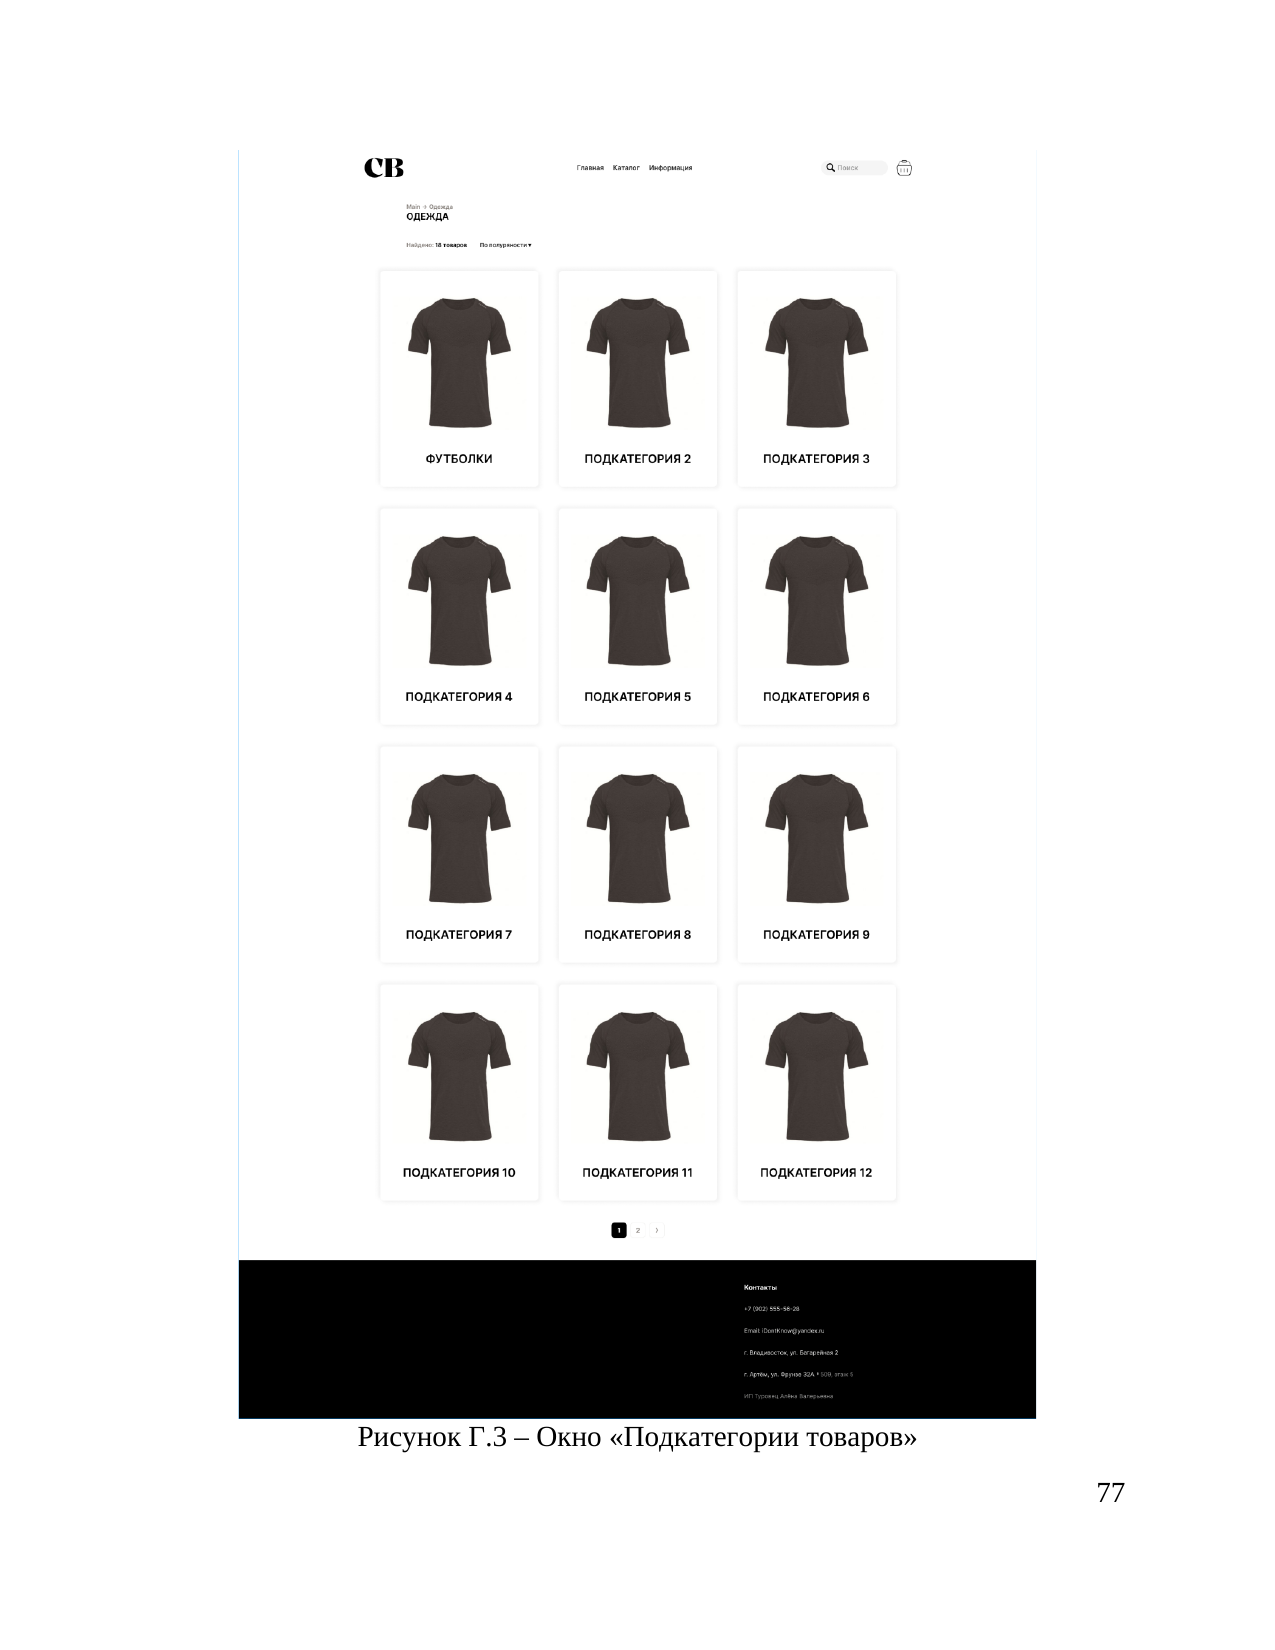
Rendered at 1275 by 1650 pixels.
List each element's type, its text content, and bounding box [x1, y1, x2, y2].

text Рисунок Г.3 – Окно «Подкатегории товаров» [150, 1419, 1125, 1452]
picture [238, 150, 1037, 1419]
